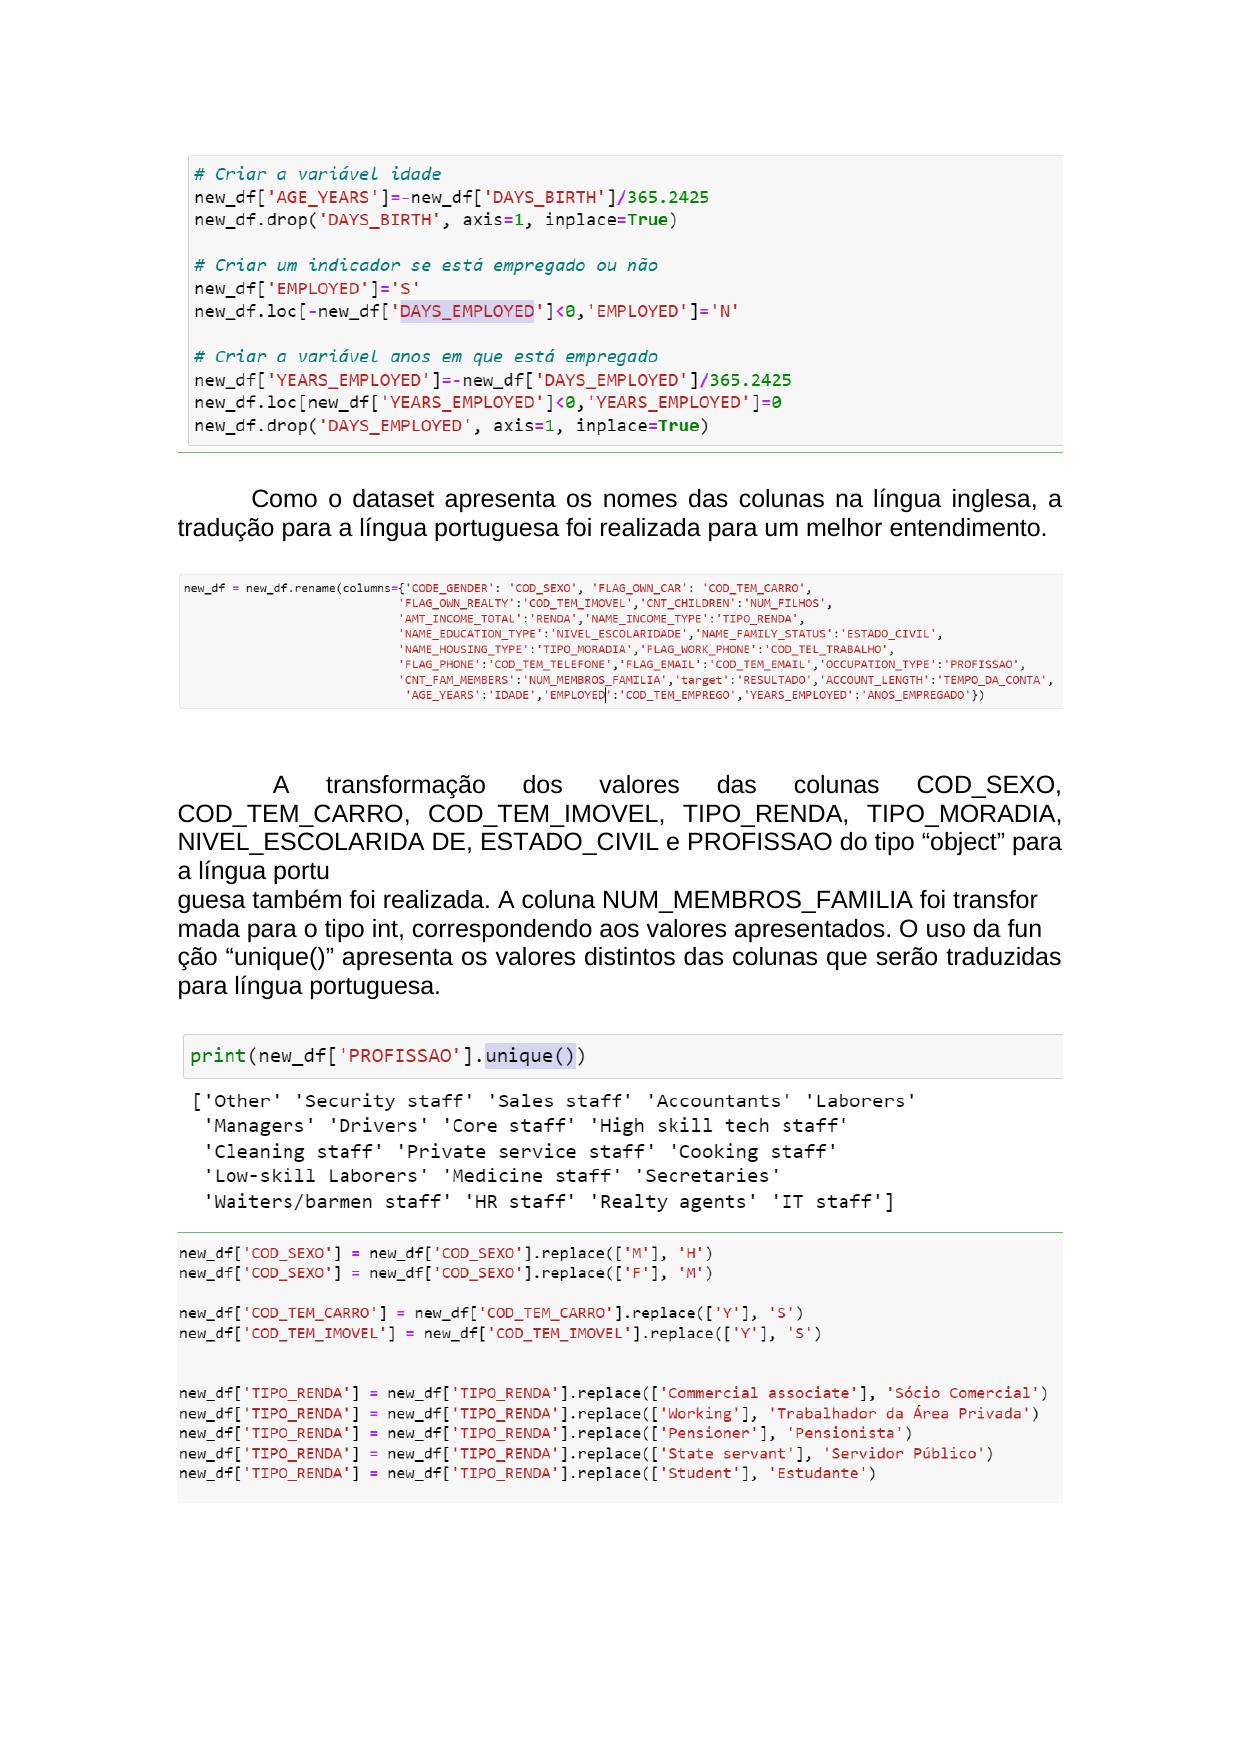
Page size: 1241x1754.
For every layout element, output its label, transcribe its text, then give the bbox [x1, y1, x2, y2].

text A transformação dos valores das colunas COD_SEXO, COD_TEM_CARRO, COD_TEM_IMOVEL, TIPO_RENDA, TIPO_MORADIA, NIVEL_ESCOLARIDA DE, ESTADO_CIVIL e PROFISSAO do tipo “object” para a língua portu [177, 770, 1063, 885]
text Como o dataset apresenta os nomes das colunas na língua inglesa, a tradução para a língua portuguesa foi realizada para um melhor entendimento. [177, 484, 1063, 541]
text guesa também foi realizada. A coluna NUM_MEMBROS_FAMILIA foi transfor [177, 885, 1063, 913]
picture [177, 147, 1063, 456]
picture [177, 1028, 1063, 1503]
text mada para o tipo int, correspondendo aos valores apresentados. O uso da fun [177, 913, 1063, 942]
text ção “unique()” apresenta os valores distintos das colunas que serão traduzidas para língua portuguesa. [177, 942, 1063, 1000]
picture [177, 570, 1063, 713]
